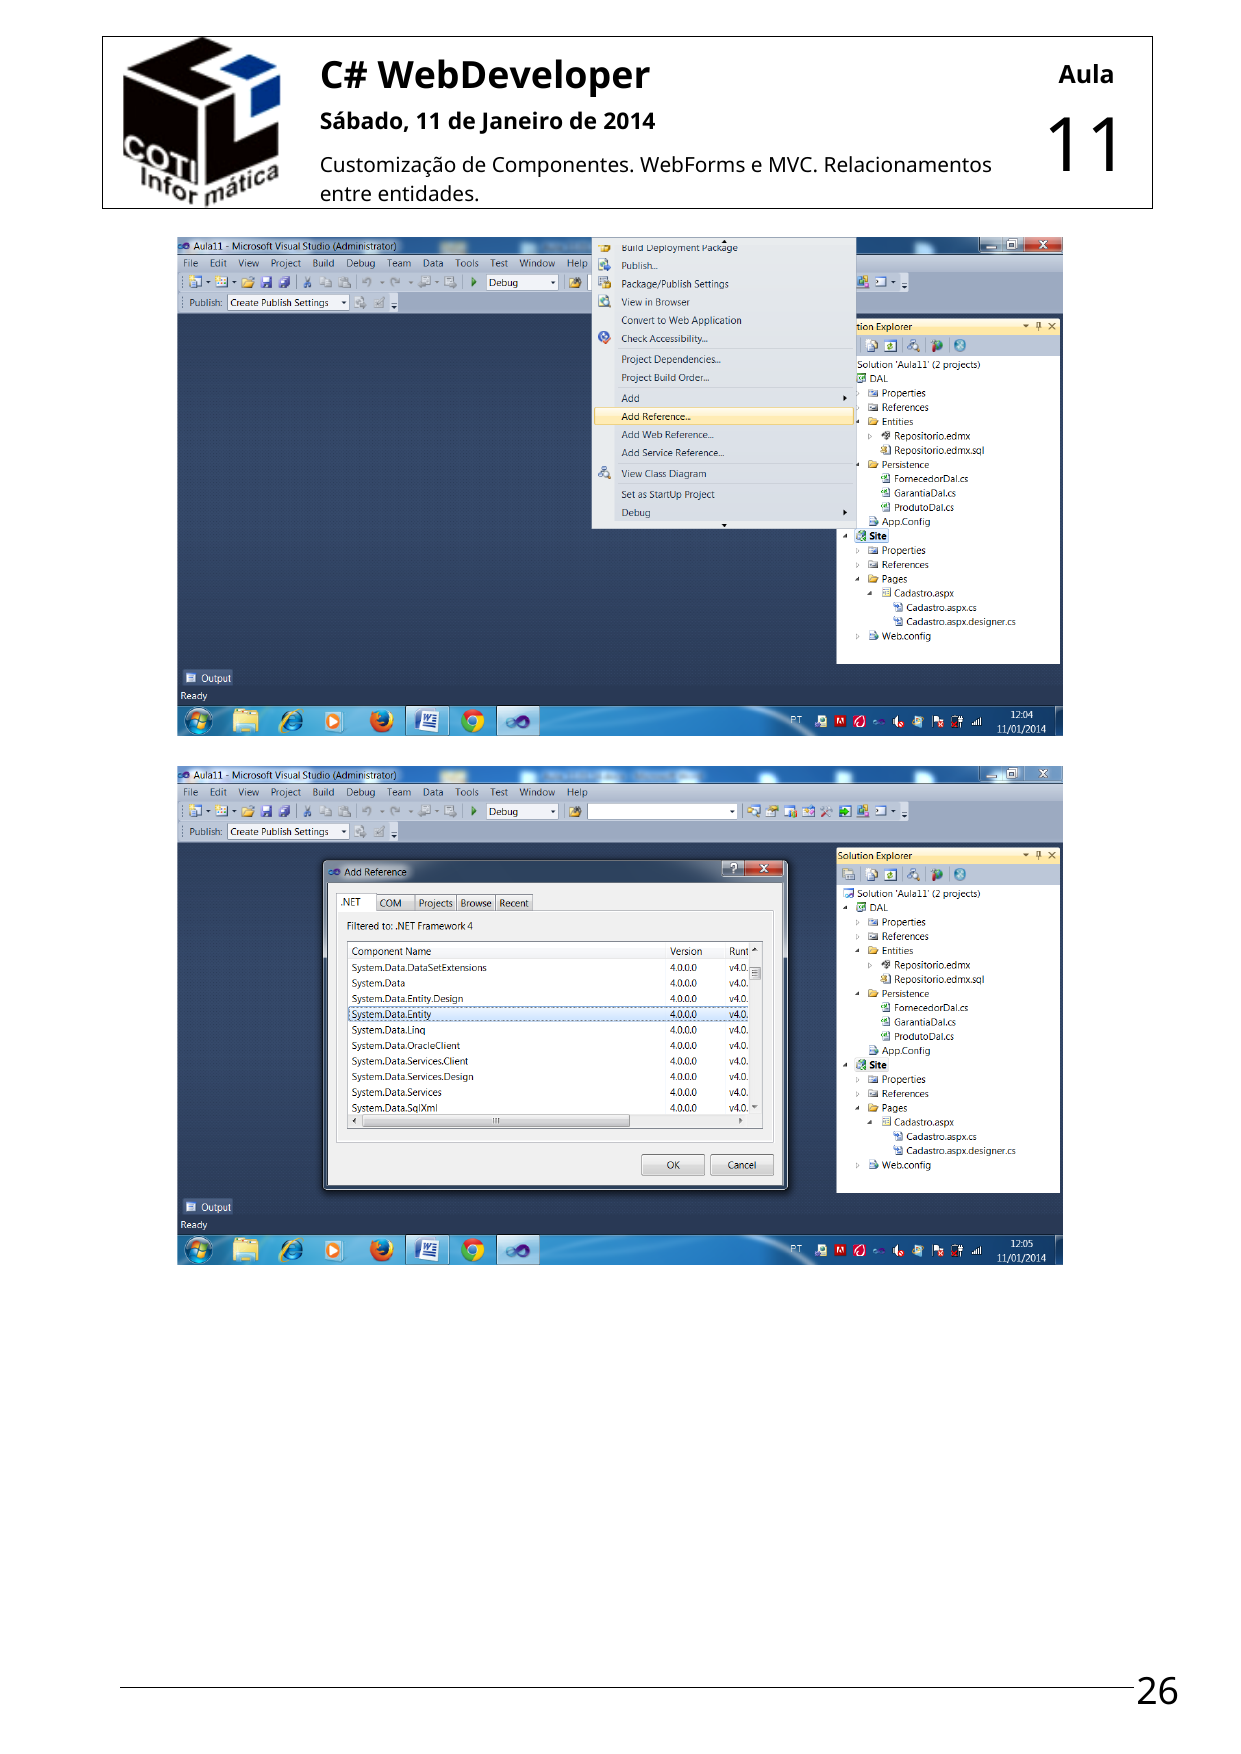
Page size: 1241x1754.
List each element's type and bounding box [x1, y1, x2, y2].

picture [177, 766, 1063, 1265]
picture [177, 237, 1063, 736]
